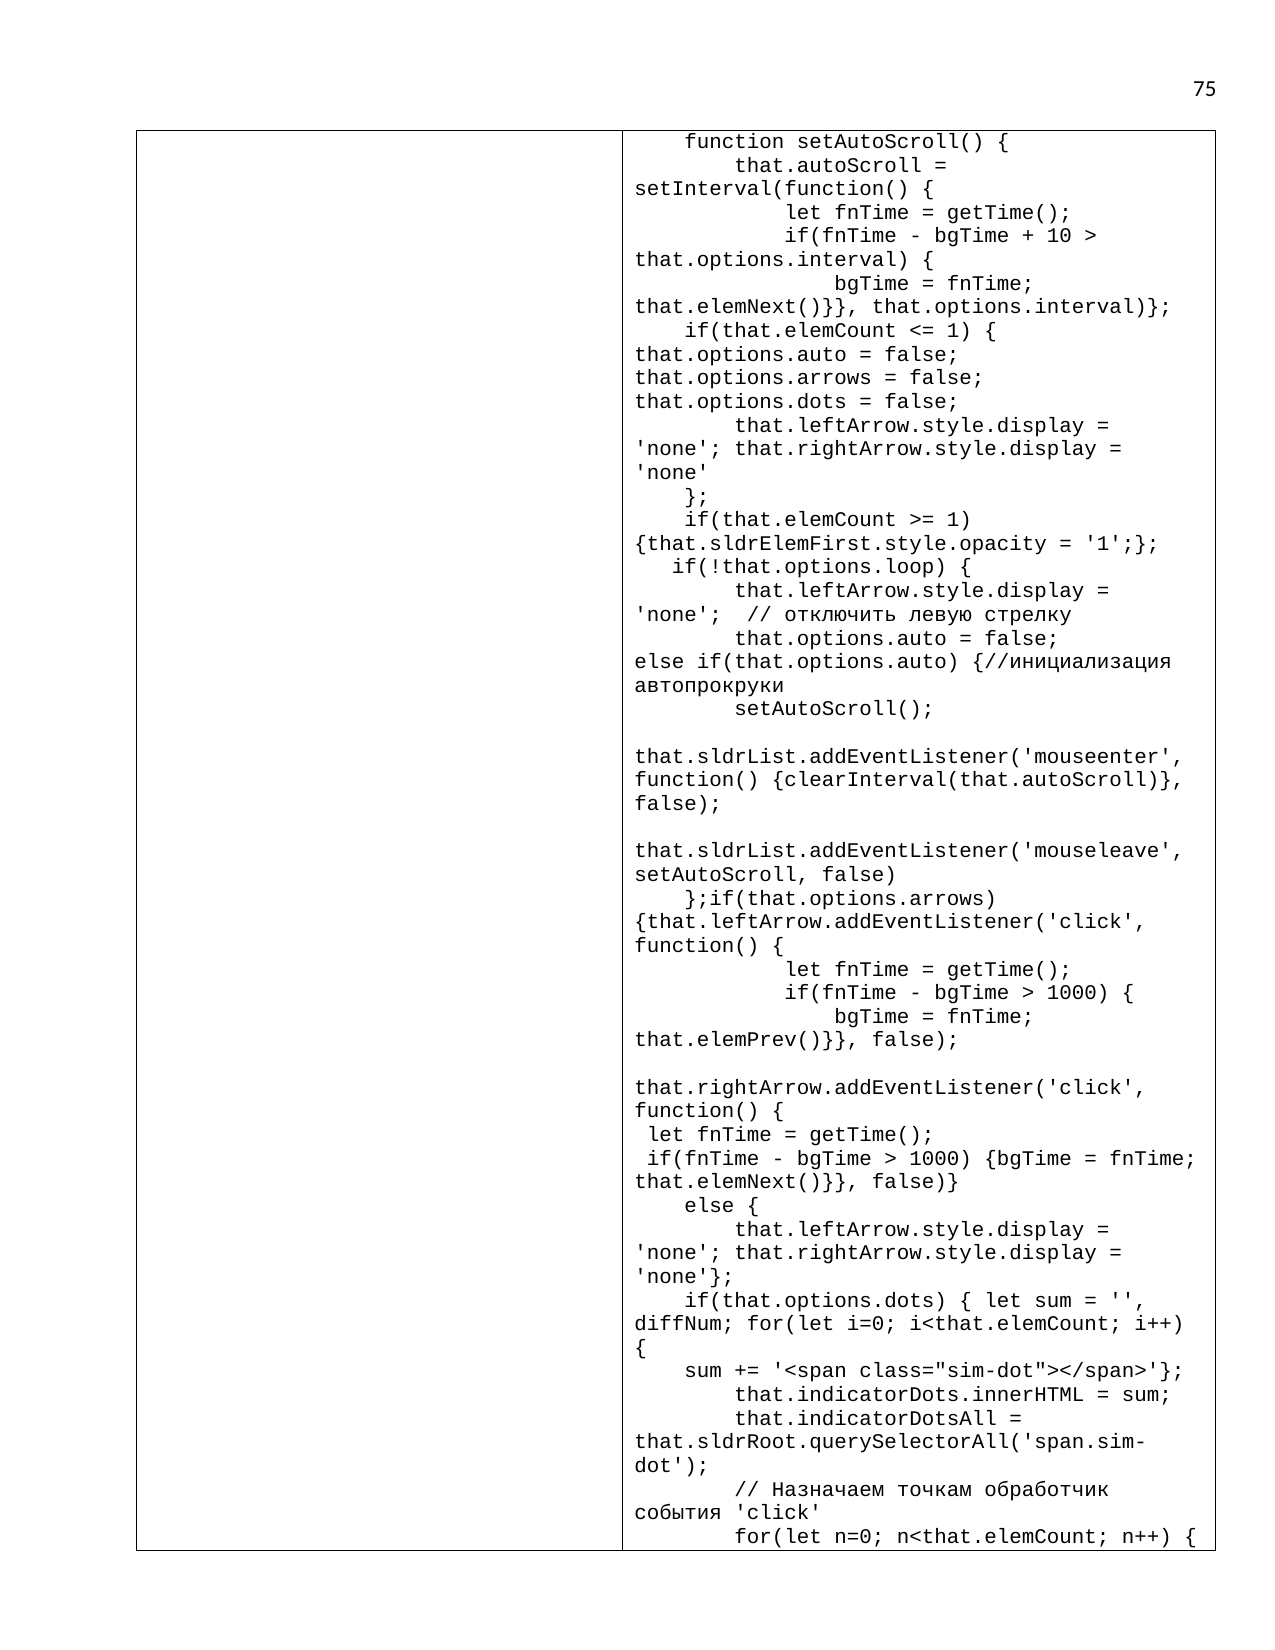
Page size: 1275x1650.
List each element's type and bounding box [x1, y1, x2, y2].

table_header [137, 131, 622, 1550]
table_header [623, 131, 1215, 1550]
